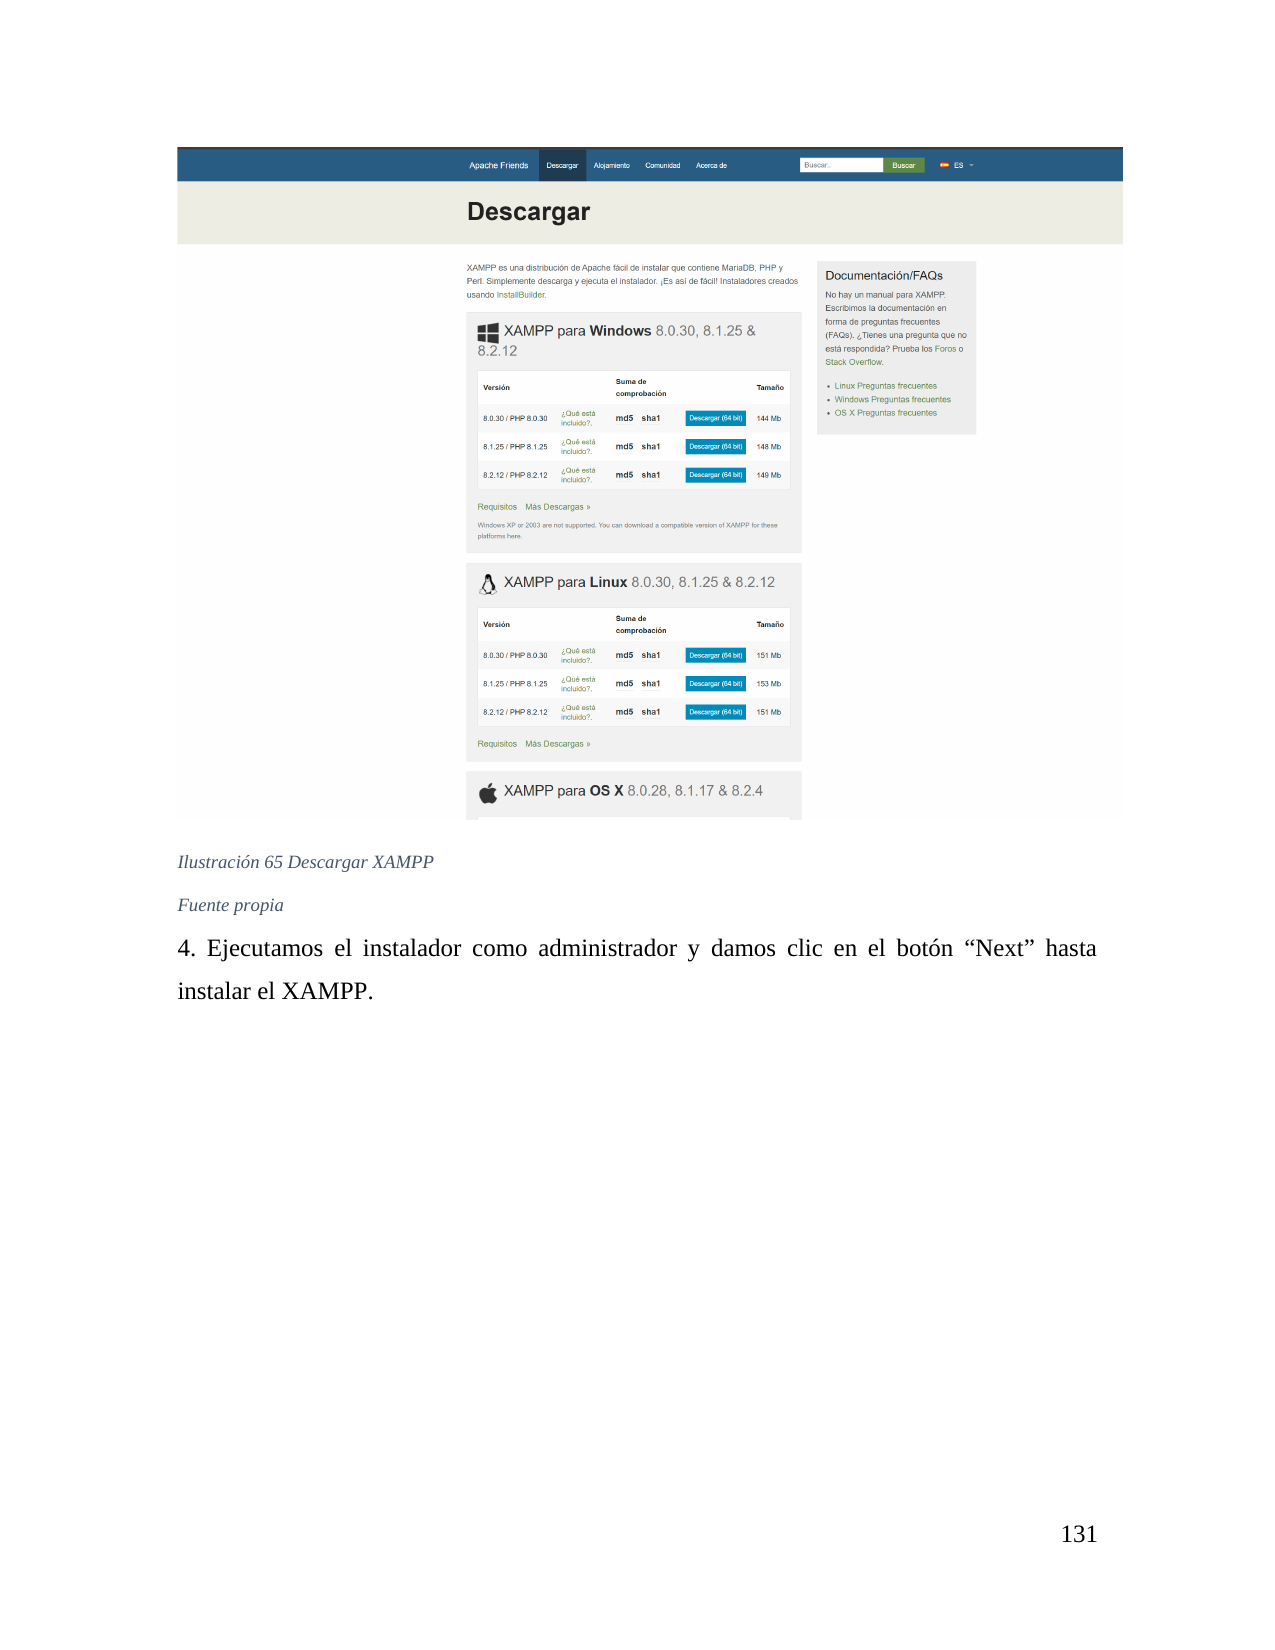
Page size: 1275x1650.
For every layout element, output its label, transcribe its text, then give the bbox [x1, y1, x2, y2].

text Fuente propia [177, 893, 1098, 915]
text 4. Ejecutamos el instalador como administrador y damos clic en el botón “Next” hasta instalar el XAMPP. [177, 933, 1098, 1005]
text Ilustración 65 Descargar XAMPP [177, 851, 1098, 873]
picture [177, 147, 1123, 820]
